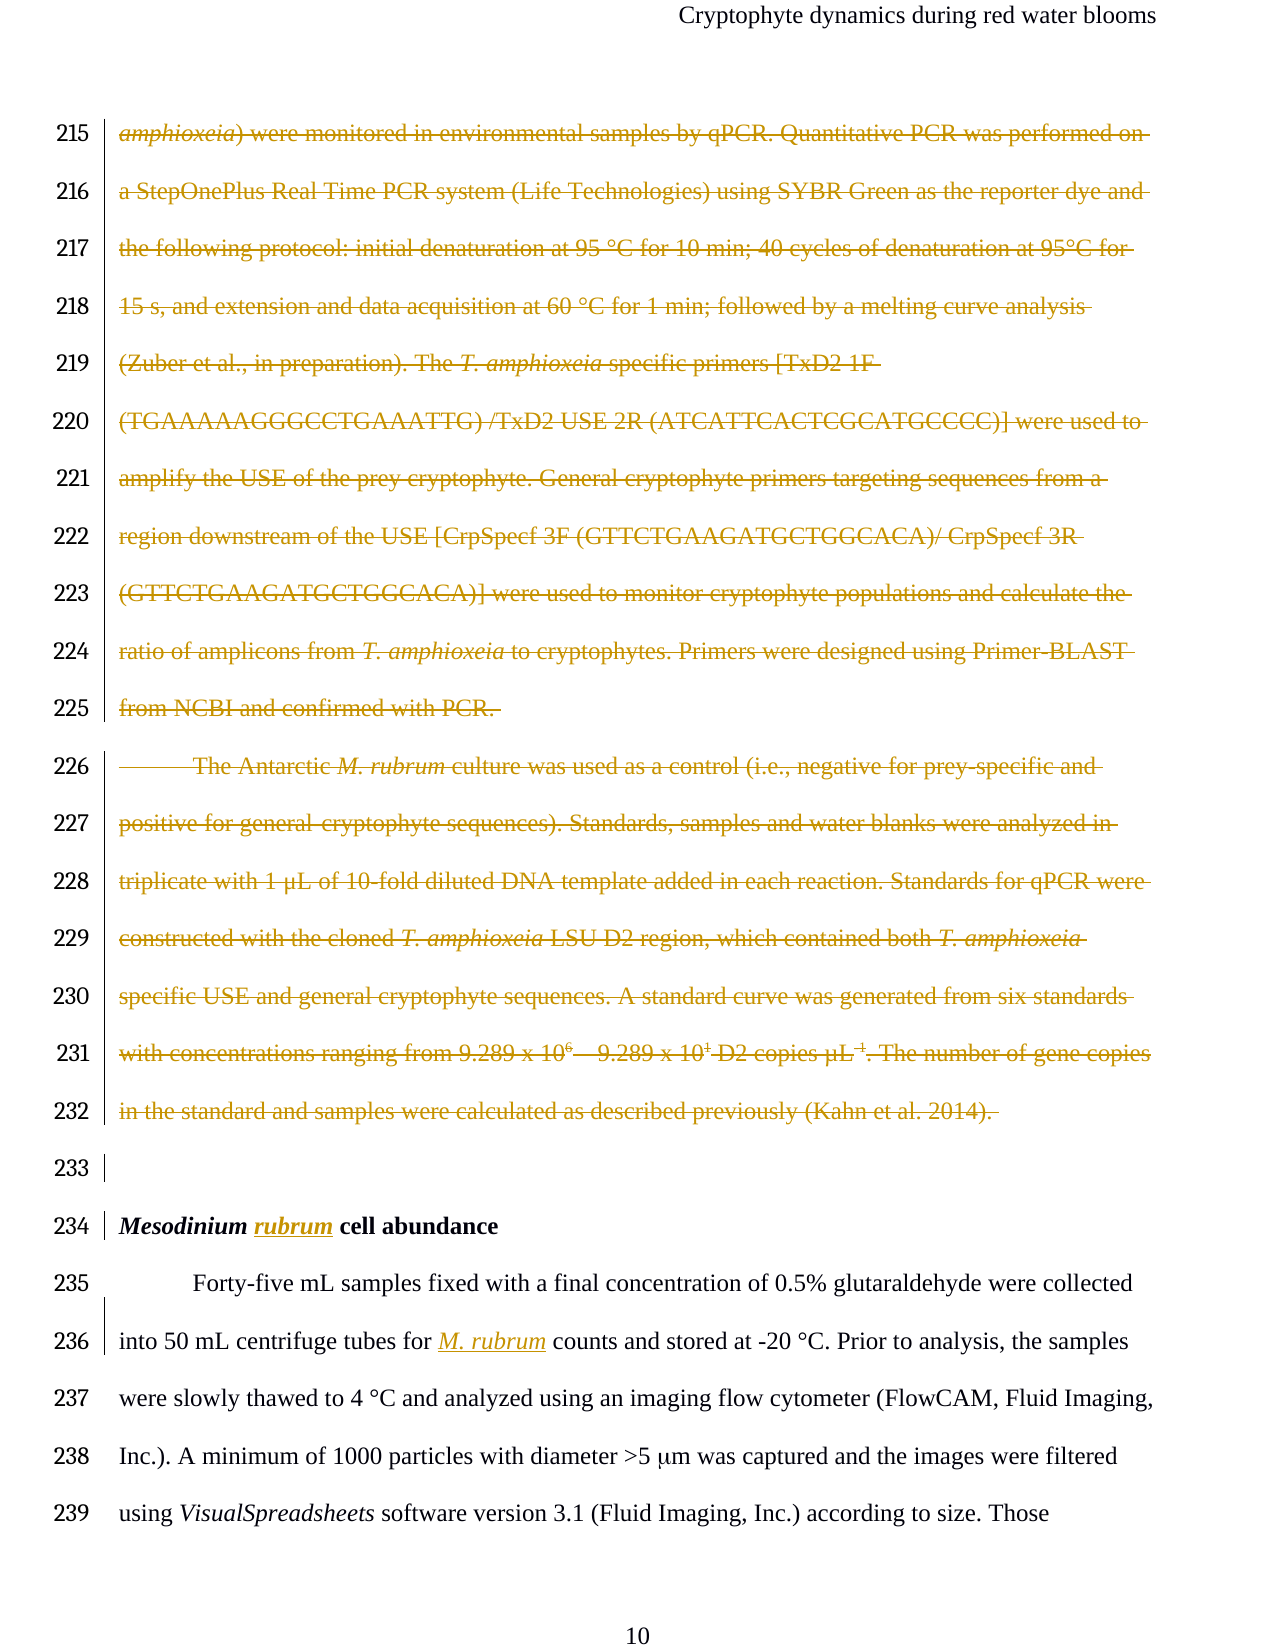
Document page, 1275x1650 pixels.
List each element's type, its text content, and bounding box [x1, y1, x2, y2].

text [118, 1268, 1156, 1527]
text Mesodinium cell abundance [118, 1211, 1156, 1240]
